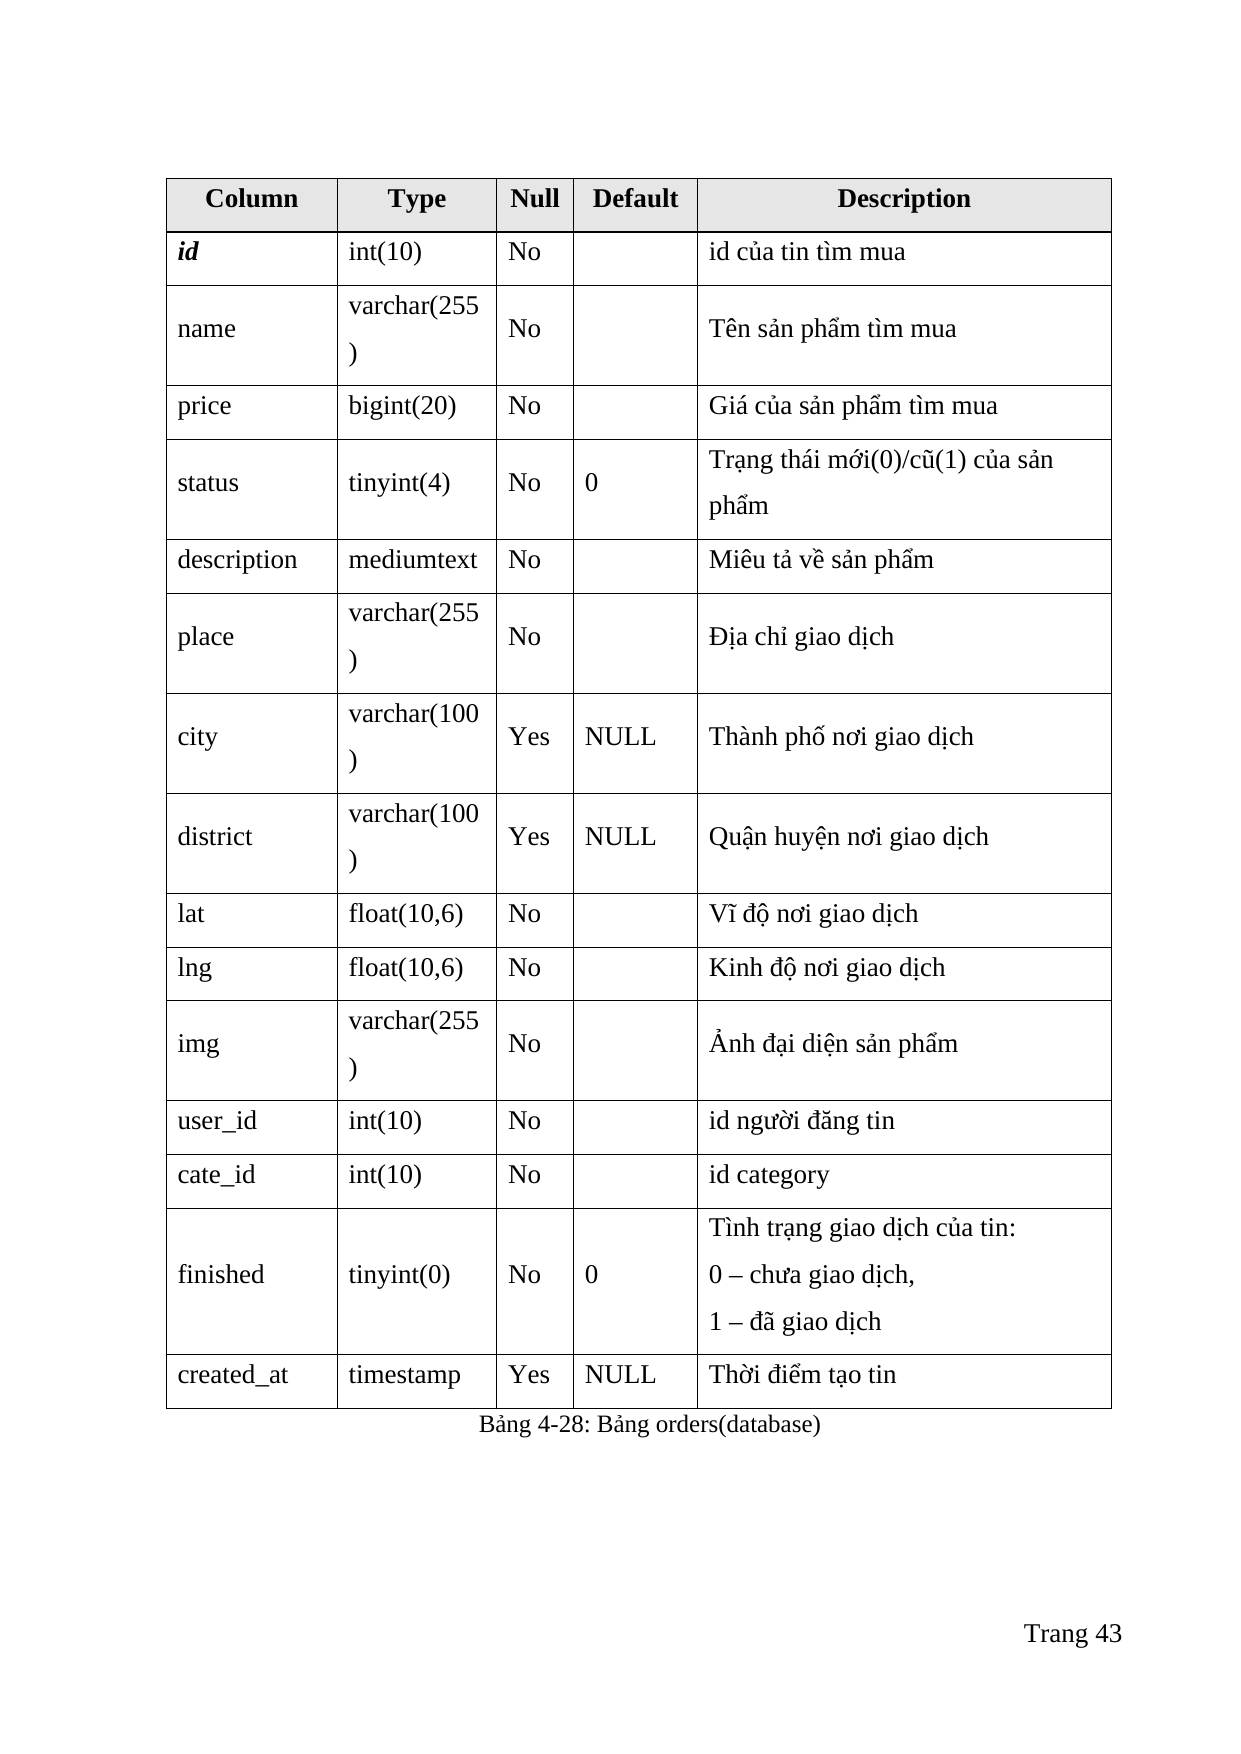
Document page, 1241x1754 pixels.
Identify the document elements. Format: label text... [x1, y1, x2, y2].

table_cell Tình trạng giao dịch của tin: 0 – chưa giao dịch, 1 – đã giao dịch [698, 1209, 1111, 1354]
table_header Null [497, 179, 573, 231]
table_cell varchar(255) [338, 594, 496, 693]
table_cell [574, 1001, 697, 1100]
table_cell status [167, 440, 337, 539]
table_cell id category [698, 1155, 1111, 1207]
table_cell 0 [574, 440, 697, 539]
table_cell No [497, 594, 573, 693]
table_cell float(10,6) [338, 894, 496, 947]
table_cell description [167, 540, 337, 592]
table_cell Tên sản phẩm tìm mua [698, 286, 1111, 385]
table_cell [574, 594, 697, 693]
table_cell created_at [167, 1355, 337, 1408]
table_cell Yes [497, 794, 573, 893]
table_cell [574, 1101, 697, 1154]
table_cell Trạng thái mới(0)/cũ(1) của sản phẩm [698, 440, 1111, 539]
table_cell Miêu tả về sản phẩm [698, 540, 1111, 592]
table_cell No [497, 1101, 573, 1154]
table_header Column [167, 179, 337, 231]
table_cell No [497, 286, 573, 385]
table_cell 0 [574, 1209, 697, 1354]
table_cell NULL [574, 1355, 697, 1408]
table_cell varchar(100) [338, 794, 496, 893]
table_cell [574, 286, 697, 385]
table_cell Thời điểm tạo tin [698, 1355, 1111, 1408]
table_cell Địa chỉ giao dịch [698, 594, 1111, 693]
table_cell int(10) [338, 233, 496, 285]
table_cell NULL [574, 694, 697, 793]
table_cell user_id [167, 1101, 337, 1154]
table_cell bigint(20) [338, 386, 496, 439]
table_cell tinyint(0) [338, 1209, 496, 1354]
table_cell No [497, 1001, 573, 1100]
table_cell Kinh độ nơi giao dịch [698, 948, 1111, 1000]
table_cell lng [167, 948, 337, 1000]
table_cell finished [167, 1209, 337, 1354]
table_cell place [167, 594, 337, 693]
table_header Type [338, 179, 496, 231]
table_cell cate_id [167, 1155, 337, 1207]
table_cell city [167, 694, 337, 793]
table_cell int(10) [338, 1155, 496, 1207]
table_cell [574, 894, 697, 947]
table_cell name [167, 286, 337, 385]
table_cell float(10,6) [338, 948, 496, 1000]
table_cell int(10) [338, 1101, 496, 1154]
table_cell No [497, 233, 573, 285]
table_cell tinyint(4) [338, 440, 496, 539]
table_cell No [497, 948, 573, 1000]
table_cell id [167, 233, 337, 285]
table_cell id của tin tìm mua [698, 233, 1111, 285]
table_cell district [167, 794, 337, 893]
table_cell No [497, 1155, 573, 1207]
table_cell Thành phố nơi giao dịch [698, 694, 1111, 793]
table_cell varchar(100) [338, 694, 496, 793]
table_cell Vĩ độ nơi giao dịch [698, 894, 1111, 947]
table_cell [574, 233, 697, 285]
table_cell Quận huyện nơi giao dịch [698, 794, 1111, 893]
table_header Description [698, 179, 1111, 231]
table_cell Ảnh đại diện sản phẩm [698, 1001, 1111, 1100]
table_cell No [497, 440, 573, 539]
table_cell No [497, 1209, 573, 1354]
table_cell id người đăng tin [698, 1101, 1111, 1154]
table_cell timestamp [338, 1355, 496, 1408]
table_cell Yes [497, 1355, 573, 1408]
table_cell Yes [497, 694, 573, 793]
table_cell mediumtext [338, 540, 496, 592]
table_cell No [497, 894, 573, 947]
table_cell img [167, 1001, 337, 1100]
table_cell No [497, 540, 573, 592]
table_cell [574, 540, 697, 592]
table_cell lat [167, 894, 337, 947]
table_cell No [497, 386, 573, 439]
table_header Default [574, 179, 697, 231]
table_cell Giá của sản phẩm tìm mua [698, 386, 1111, 439]
table_cell price [167, 386, 337, 439]
table_cell [574, 386, 697, 439]
table_cell NULL [574, 794, 697, 893]
table_cell [574, 1155, 697, 1207]
table_cell [574, 948, 697, 1000]
table_cell varchar(255) [338, 286, 496, 385]
table_cell varchar(255) [338, 1001, 496, 1100]
